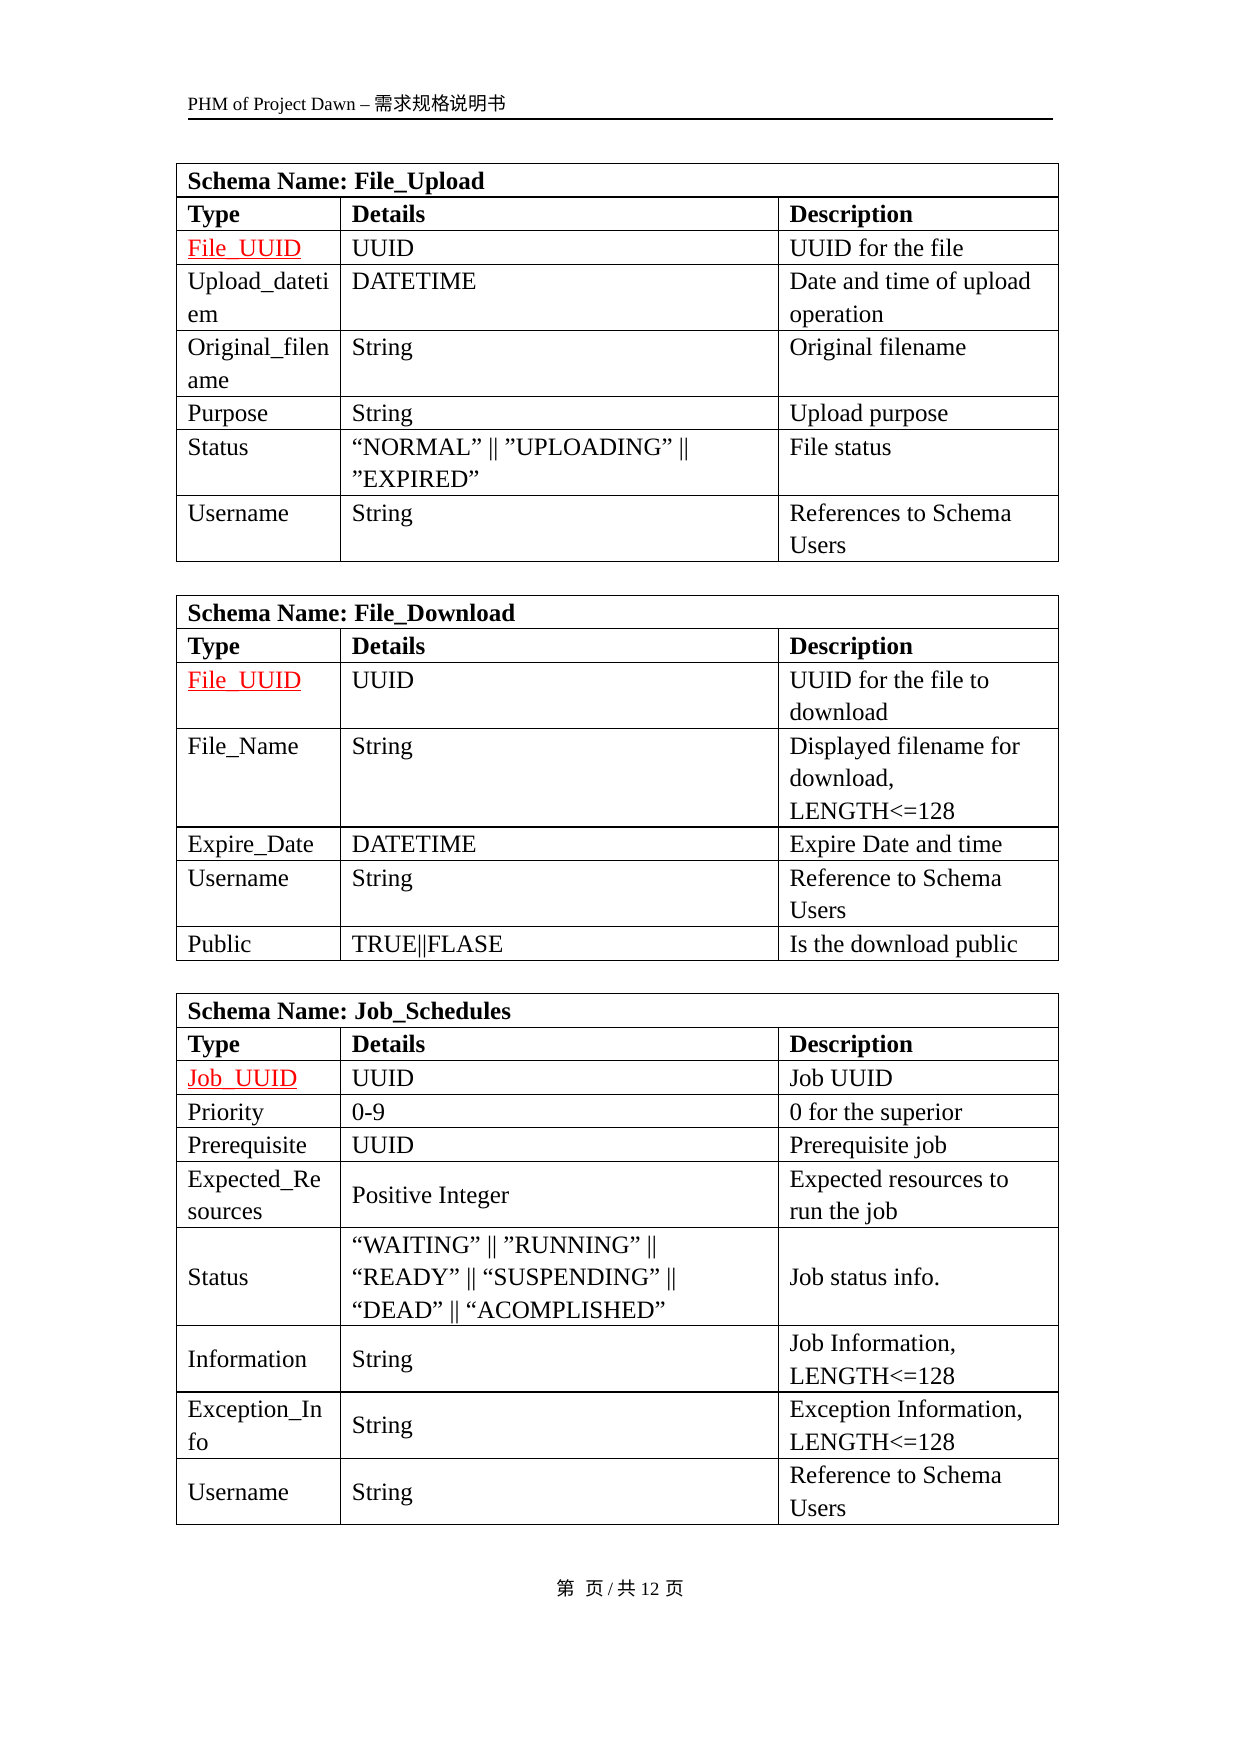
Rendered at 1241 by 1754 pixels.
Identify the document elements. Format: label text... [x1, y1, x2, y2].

table_cell Prerequisite [177, 1128, 340, 1161]
table_cell Positive Integer [341, 1162, 778, 1227]
table_cell Details [341, 629, 778, 662]
table_cell Job_UUID [177, 1061, 340, 1094]
table_cell Displayed filename for download, LENGTH<=128 [779, 729, 1058, 826]
table_cell String [341, 397, 778, 429]
table_cell Original filename [779, 331, 1058, 396]
table_header Schema Name: File_Download [177, 596, 1058, 628]
table_cell UUID for the file [779, 231, 1058, 263]
table_cell Job Information, LENGTH<=128 [779, 1326, 1058, 1391]
table_cell “NORMAL” || ”UPLOADING” || ”EXPIRED” [341, 430, 778, 495]
table_cell Description [779, 1028, 1058, 1060]
table_cell Upload_datetiem [177, 265, 340, 329]
table_header Schema Name: File_Upload [177, 164, 1058, 196]
table_cell Expected_Resources [177, 1162, 340, 1227]
table_cell Username [177, 861, 340, 926]
table_cell DATETIME [341, 828, 778, 860]
table_cell Prerequisite job [779, 1128, 1058, 1161]
table_cell String [341, 1393, 778, 1457]
table_cell Status [177, 1228, 340, 1325]
table_cell Details [341, 198, 778, 230]
table_cell String [341, 496, 778, 561]
table_cell File_Name [177, 729, 340, 826]
table_cell Description [779, 198, 1058, 230]
table_cell Status [177, 430, 340, 495]
table_cell Information [177, 1326, 340, 1391]
table_cell TRUE||FLASE [341, 927, 778, 959]
table_cell File status [779, 430, 1058, 495]
table_cell String [341, 1459, 778, 1523]
table_cell Details [341, 1028, 778, 1060]
table_cell References to Schema Users [779, 496, 1058, 561]
table_header Schema Name: Job_Schedules [177, 994, 1058, 1027]
table_cell DATETIME [341, 265, 778, 329]
table_cell String [341, 729, 778, 826]
table_cell Job UUID [779, 1061, 1058, 1094]
table_cell Original_filename [177, 331, 340, 396]
table_cell Reference to Schema Users [779, 1459, 1058, 1523]
table_cell UUID for the file to download [779, 663, 1058, 728]
table_cell Description [779, 629, 1058, 662]
table_cell Purpose [177, 397, 340, 429]
table_cell Expire_Date [177, 828, 340, 860]
table_cell Priority [177, 1095, 340, 1127]
table_cell Job status info. [779, 1228, 1058, 1325]
table_cell String [341, 331, 778, 396]
table_cell Exception Information, LENGTH<=128 [779, 1393, 1058, 1457]
table_cell Date and time of upload operation [779, 265, 1058, 329]
table_cell File_UUID [177, 231, 340, 263]
table_cell Expire Date and time [779, 828, 1058, 860]
table_cell UUID [341, 1128, 778, 1161]
table_cell Reference to Schema Users [779, 861, 1058, 926]
table_cell Expected resources to run the job [779, 1162, 1058, 1227]
table_cell Type [177, 629, 340, 662]
table_cell String [341, 1326, 778, 1391]
table_cell Is the download public [779, 927, 1058, 959]
table_cell File_UUID [177, 663, 340, 728]
table_cell Exception_Info [177, 1393, 340, 1457]
table_cell “WAITING” || ”RUNNING” || “READY” || “SUSPENDING” || “DEAD” || “ACOMPLISHED” [341, 1228, 778, 1325]
table_cell Username [177, 1459, 340, 1523]
table_cell Type [177, 1028, 340, 1060]
table_cell String [341, 861, 778, 926]
table_cell 0 for the superior [779, 1095, 1058, 1127]
table_cell Public [177, 927, 340, 959]
table_cell UUID [341, 1061, 778, 1094]
table_cell Username [177, 496, 340, 561]
table_cell UUID [341, 663, 778, 728]
table_cell 0-9 [341, 1095, 778, 1127]
table_cell Type [177, 198, 340, 230]
table_cell Upload purpose [779, 397, 1058, 429]
table_cell UUID [341, 231, 778, 263]
